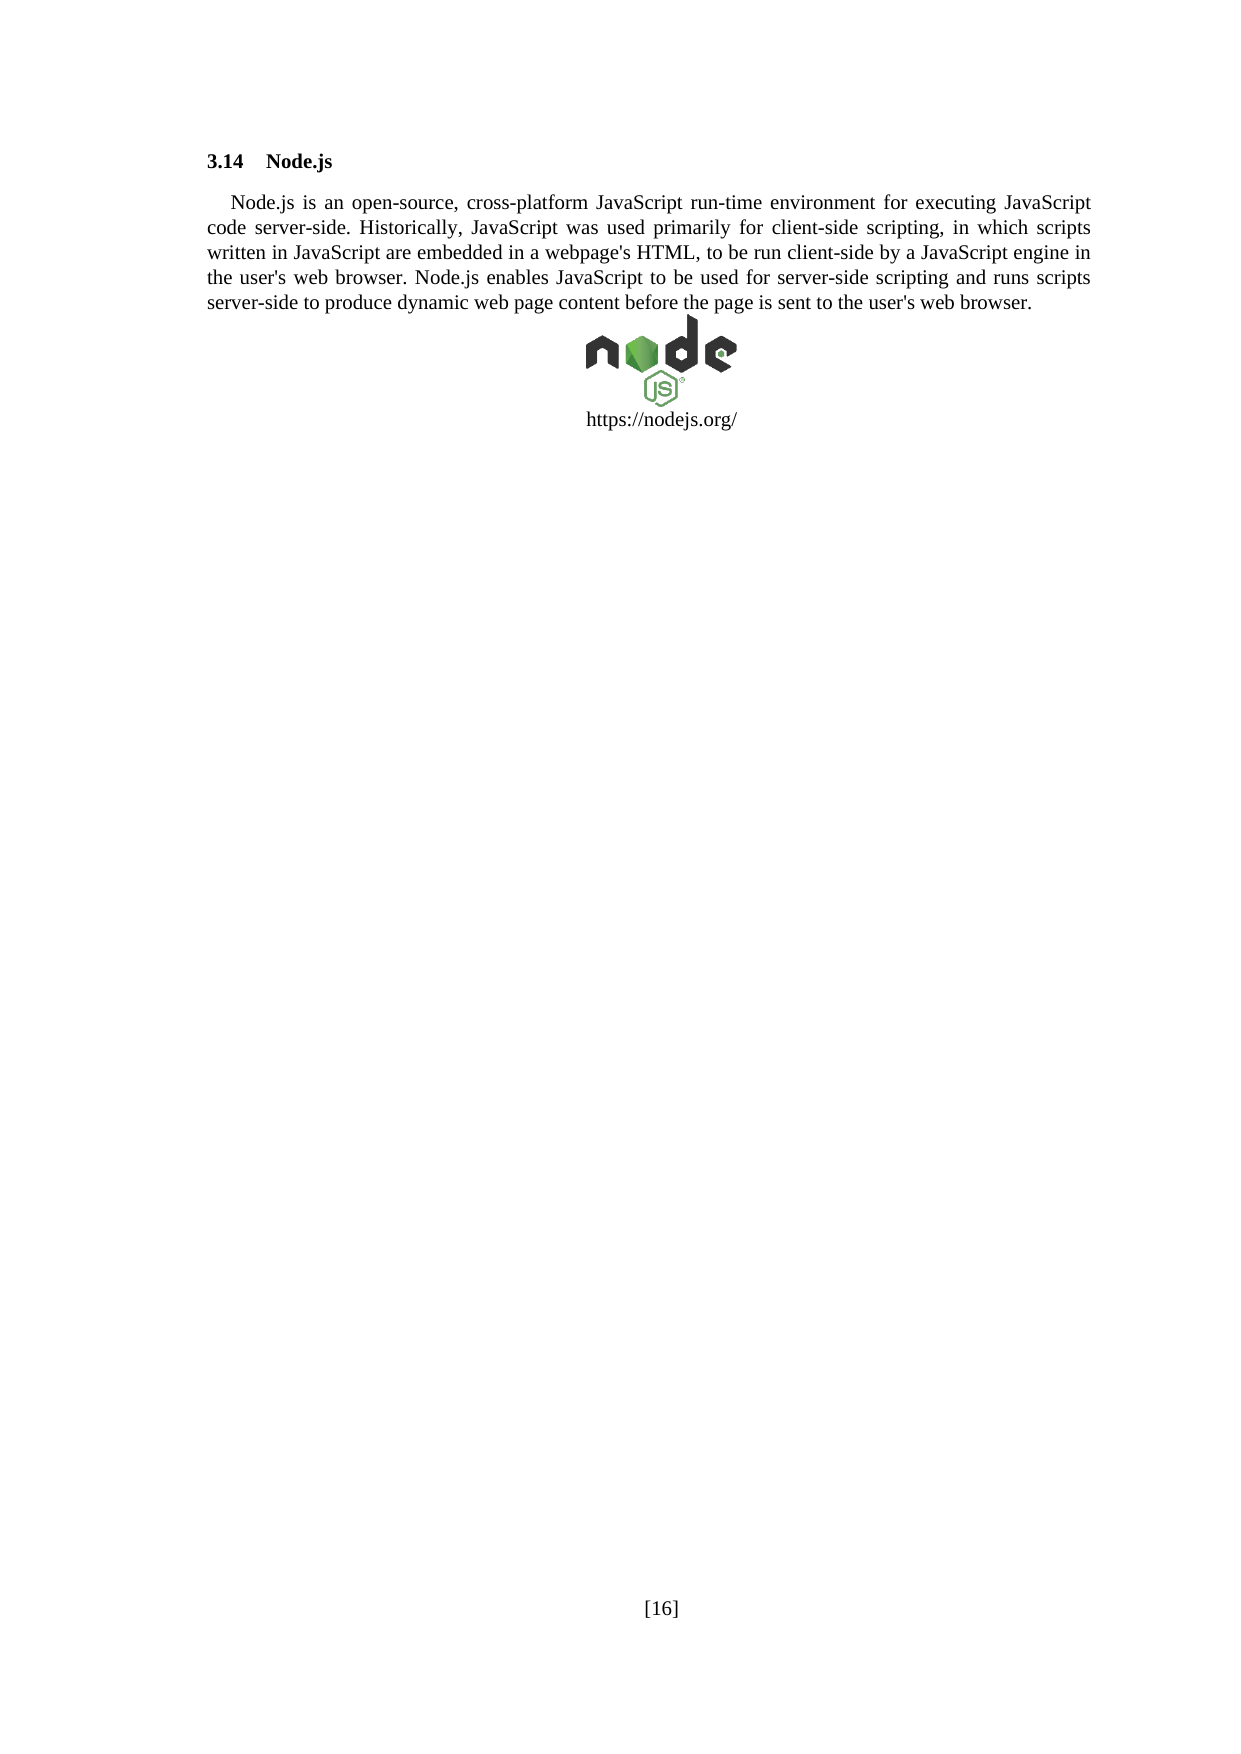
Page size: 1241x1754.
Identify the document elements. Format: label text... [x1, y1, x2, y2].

text Node.js is an open-source, cross-platform JavaScript run-time environment for executing JavaScript code server-side. Historically, JavaScript was used primarily for client-side scripting, in which scripts written in JavaScript are embedded in a webpage's HTML, to be run client-side by a JavaScript engine in the user's web browser. Node.js enables JavaScript to be used for server-side scripting and runs scripts server-side to produce dynamic web page content before the page is sent to the user's web browser. [207, 189, 1092, 314]
picture [586, 314, 737, 407]
subtitle Node.js [207, 148, 1092, 173]
text https://nodejs.org/ [207, 406, 1092, 431]
